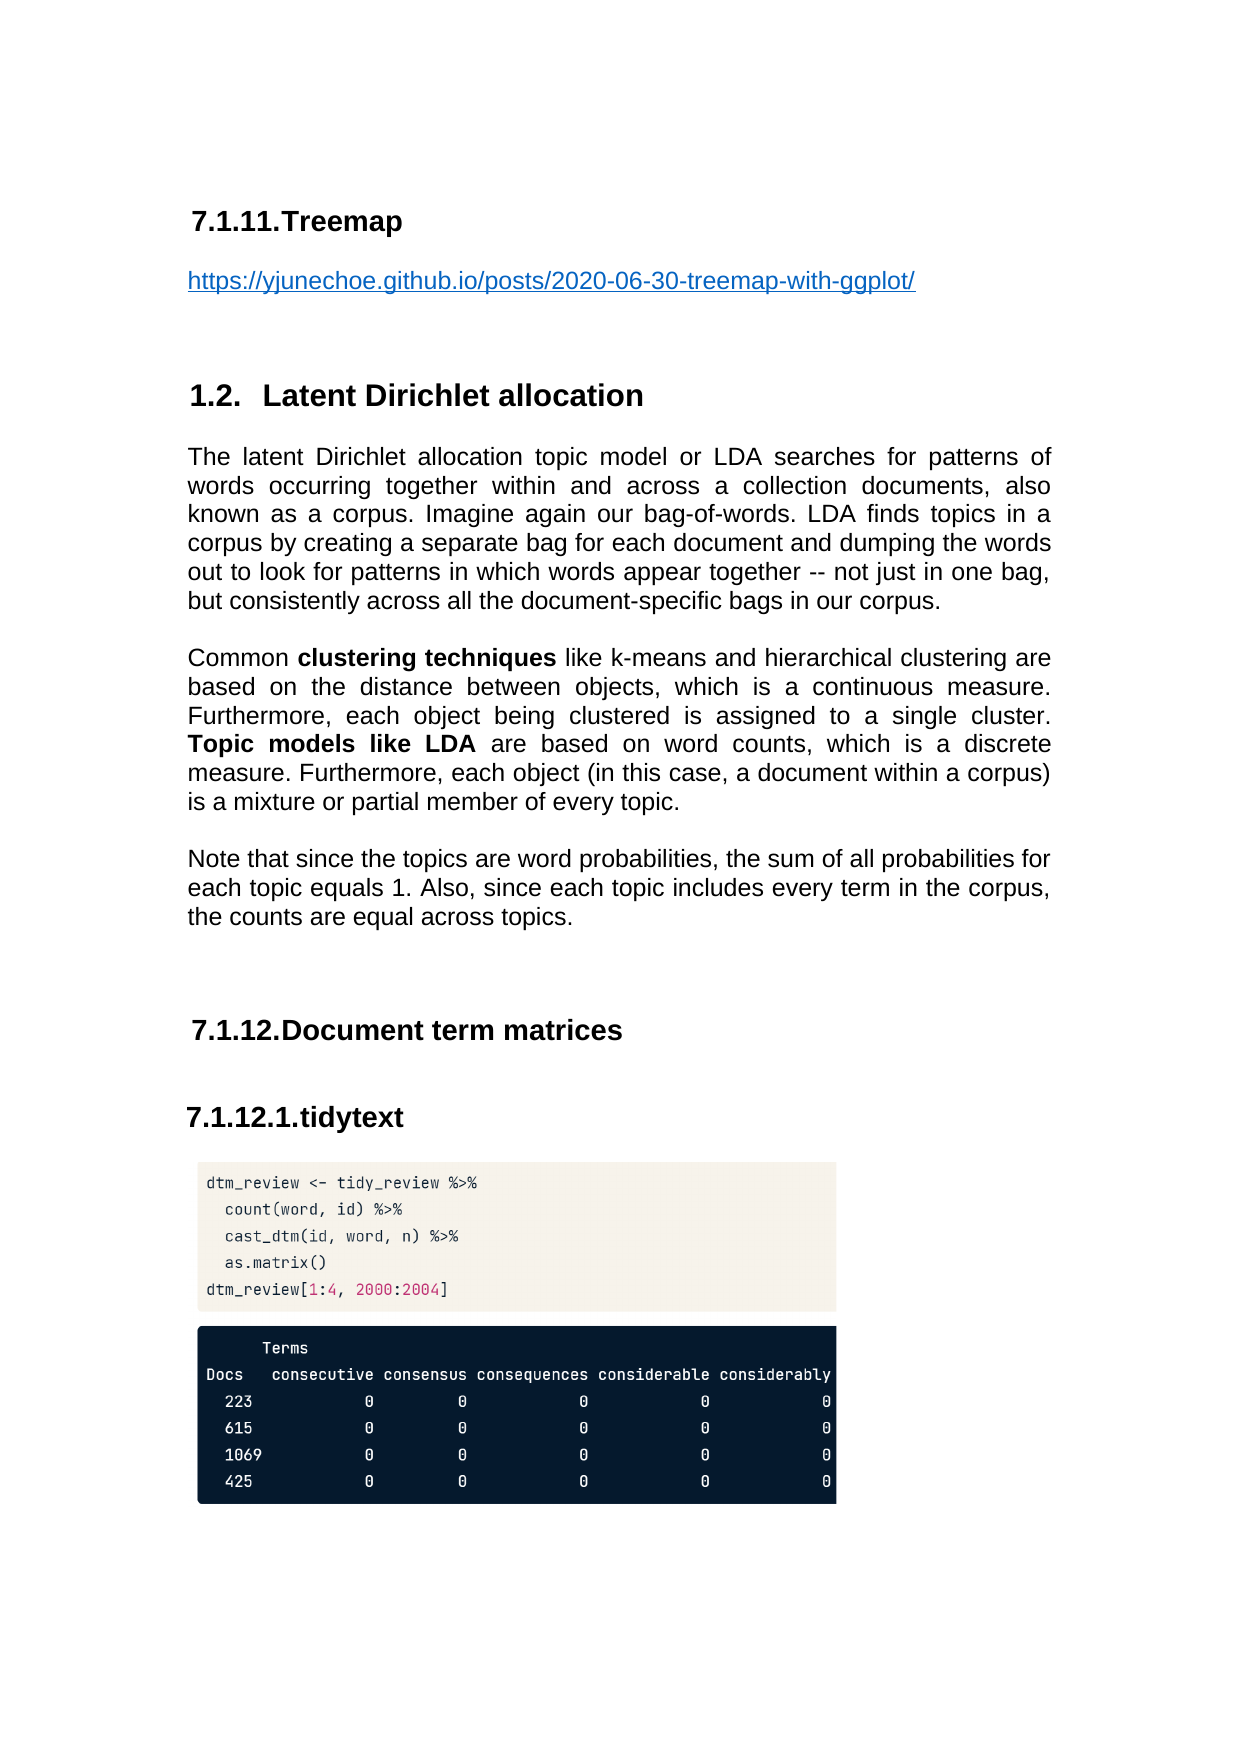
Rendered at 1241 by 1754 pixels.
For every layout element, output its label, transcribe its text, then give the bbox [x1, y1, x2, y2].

text Note that since the topics are word probabilities, the sum of all probabilities for each topic equals 1. Also, since each topic includes every term in the corpus, the counts are equal across topics. [187, 844, 1053, 931]
subtitle tidytext [186, 1101, 1053, 1134]
subtitle Document term matrices [191, 1013, 1053, 1047]
picture [187, 1162, 837, 1507]
subtitle Latent Dirichlet allocation [189, 377, 1053, 413]
text The latent Dirichlet allocation topic model or LDA searches for patterns of words occurring together within and across a collection documents, also known as a corpus. Imagine again our bag-of-words. LDA finds topics in a corpus by creating a separate bag for each document and dumping the words out to look for patterns in which words appear together -- not just in one bag, but consistently across all the document-specific bags in our corpus. [187, 442, 1053, 614]
subtitle Treemap [191, 204, 1053, 237]
text https://yjunechoe.github.io/posts/2020-06-30-treemap-with-ggplot/ [187, 266, 1053, 295]
text Common clustering techniques like k-means and hierarchical clustering are based on the distance between objects, which is a continuous measure. Furthermore, each object being clustered is assigned to a single cluster. Topic models like LDA are based on word counts, which is a discrete measure. Furthermore, each object (in this case, a document within a corpus) is a mixture or partial member of every topic. [187, 643, 1053, 816]
